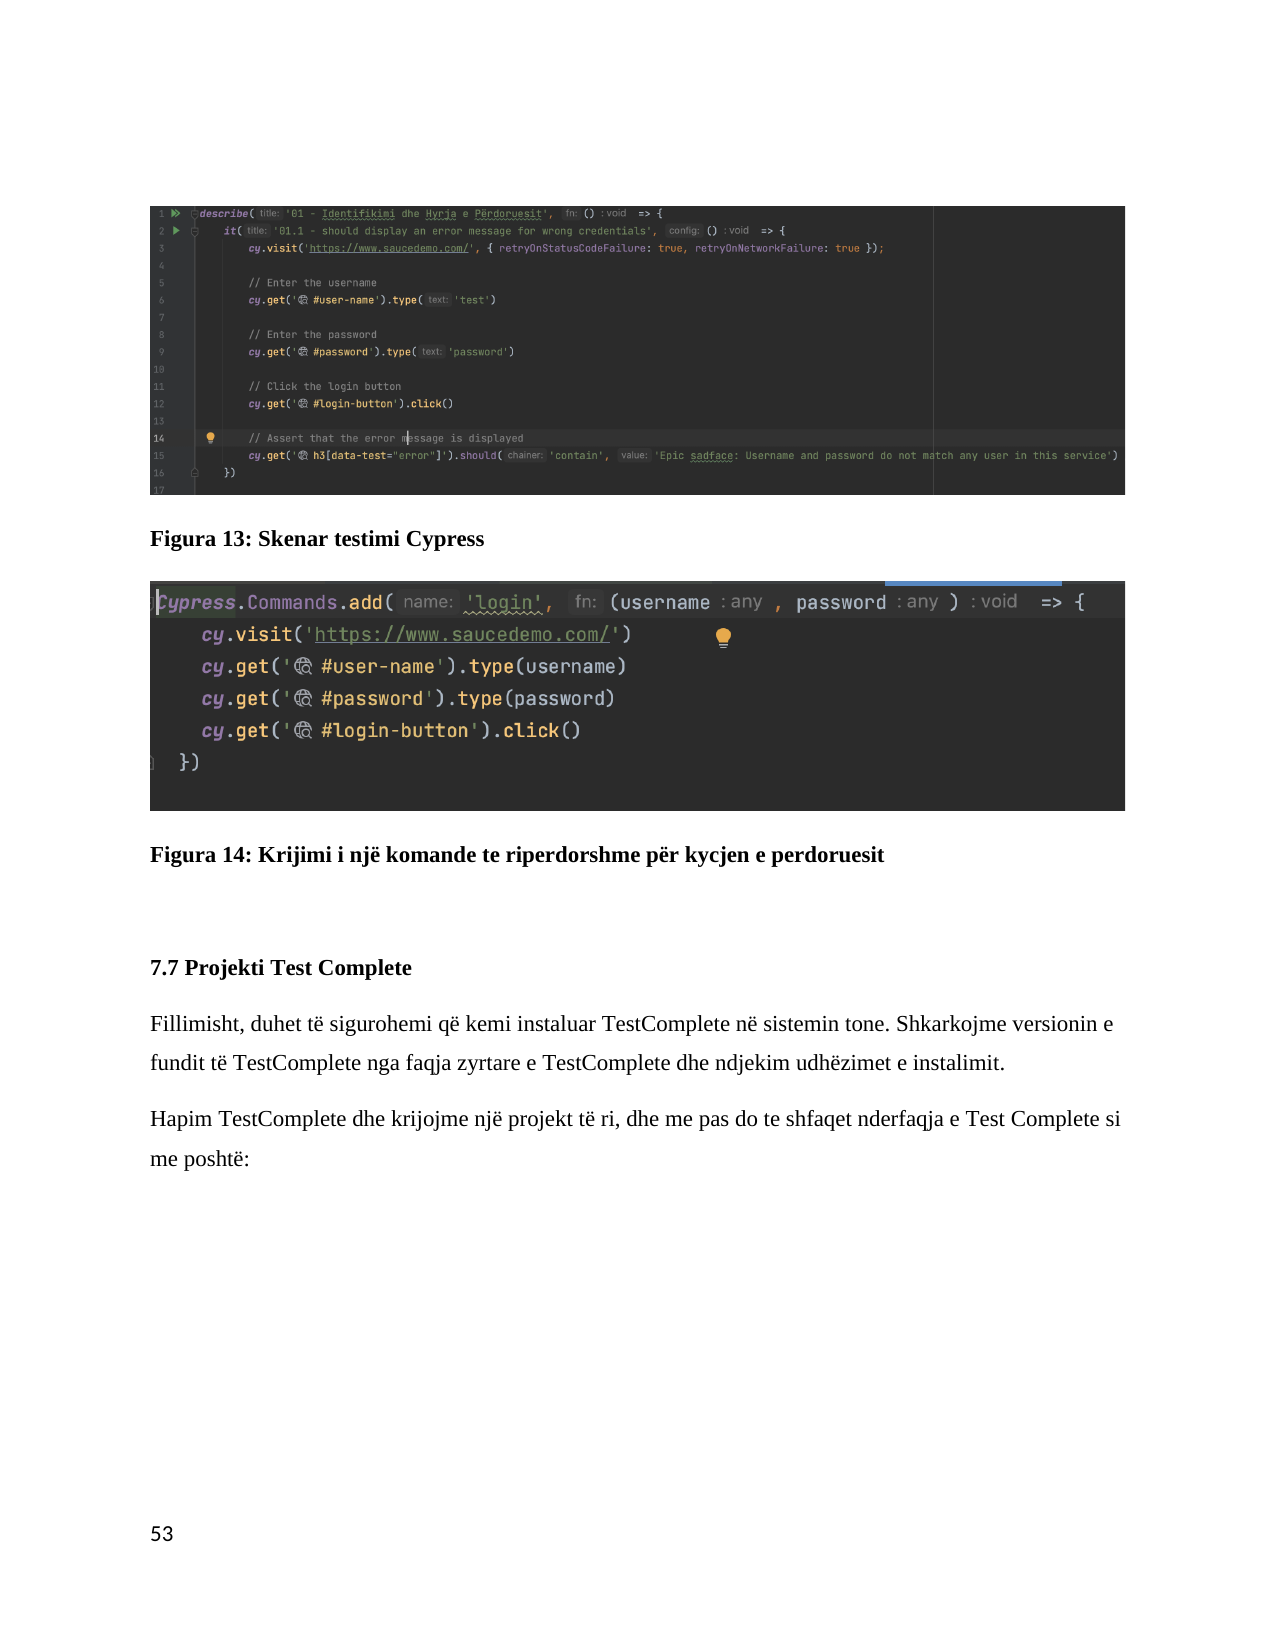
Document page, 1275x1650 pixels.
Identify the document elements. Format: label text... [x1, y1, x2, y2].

text 7.7 Projekti Test Complete [150, 954, 1125, 980]
text Figura 13: Skenar testimi Cypress [150, 525, 1125, 551]
picture [150, 206, 1125, 495]
text Hapim TestComplete dhe krijojme një projekt të ri, dhe me pas do te shfaqet nderfaqja e Test Complete si me poshtë: [150, 1105, 1125, 1171]
text Figura 14: Krijimi i një komande te riperdorshme për kycjen e perdoruesit [150, 841, 1125, 868]
text Fillimisht, duhet të sigurohemi që kemi instaluar TestComplete në sistemin tone. Shkarkojme versionin e fundit të TestComplete nga faqja zyrtare e TestComplete dhe ndjekim udhëzimet e instalimit. [150, 1010, 1125, 1076]
picture [150, 581, 1125, 811]
